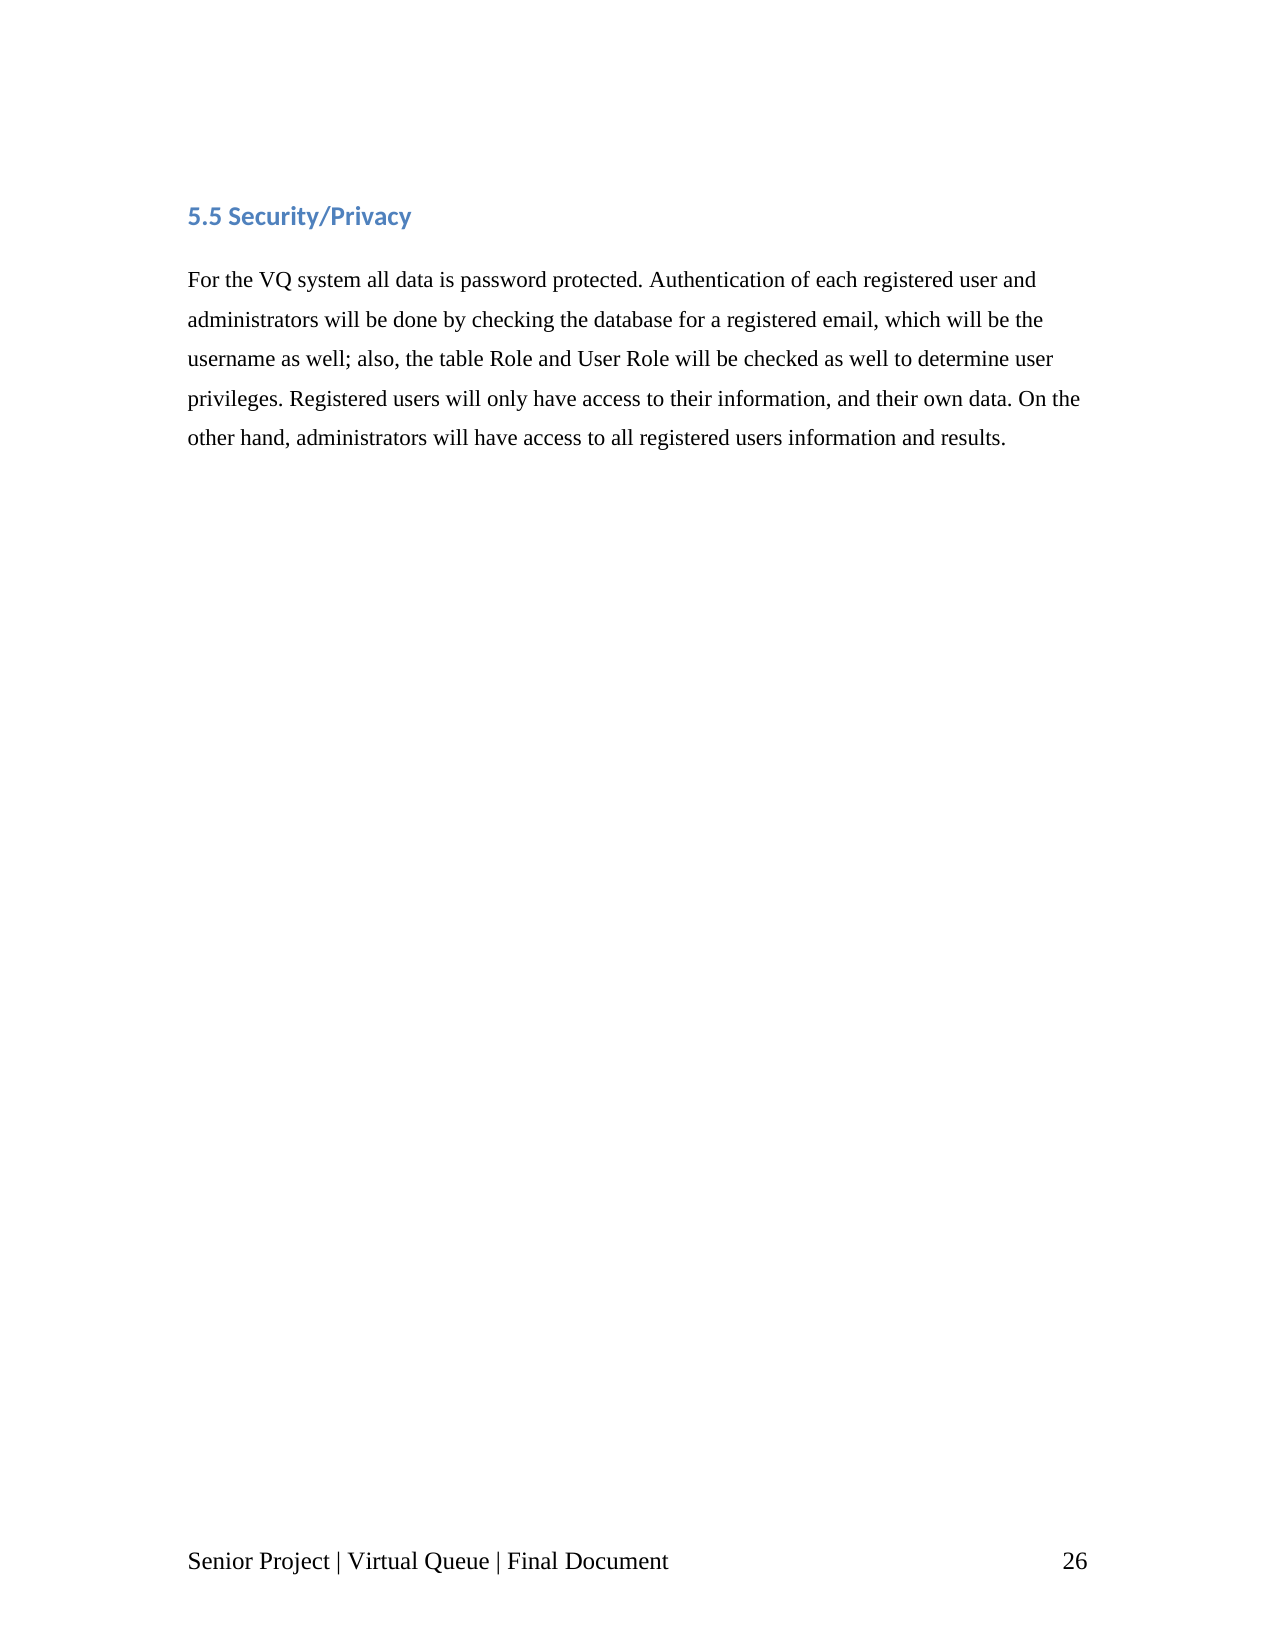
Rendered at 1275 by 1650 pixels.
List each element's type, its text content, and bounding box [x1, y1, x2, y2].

text For the VQ system all data is password protected. Authentication of each registered user and administrators will be done by checking the database for a registered email, which will be the username as well; also, the table Role and User Role will be checked as well to determine user privileges. Registered users will only have access to their information, and their own data. On the other hand, administrators will have access to all registered users information and results. [187, 266, 1087, 451]
subtitle 5.5 Security/Privacy [187, 199, 1087, 233]
